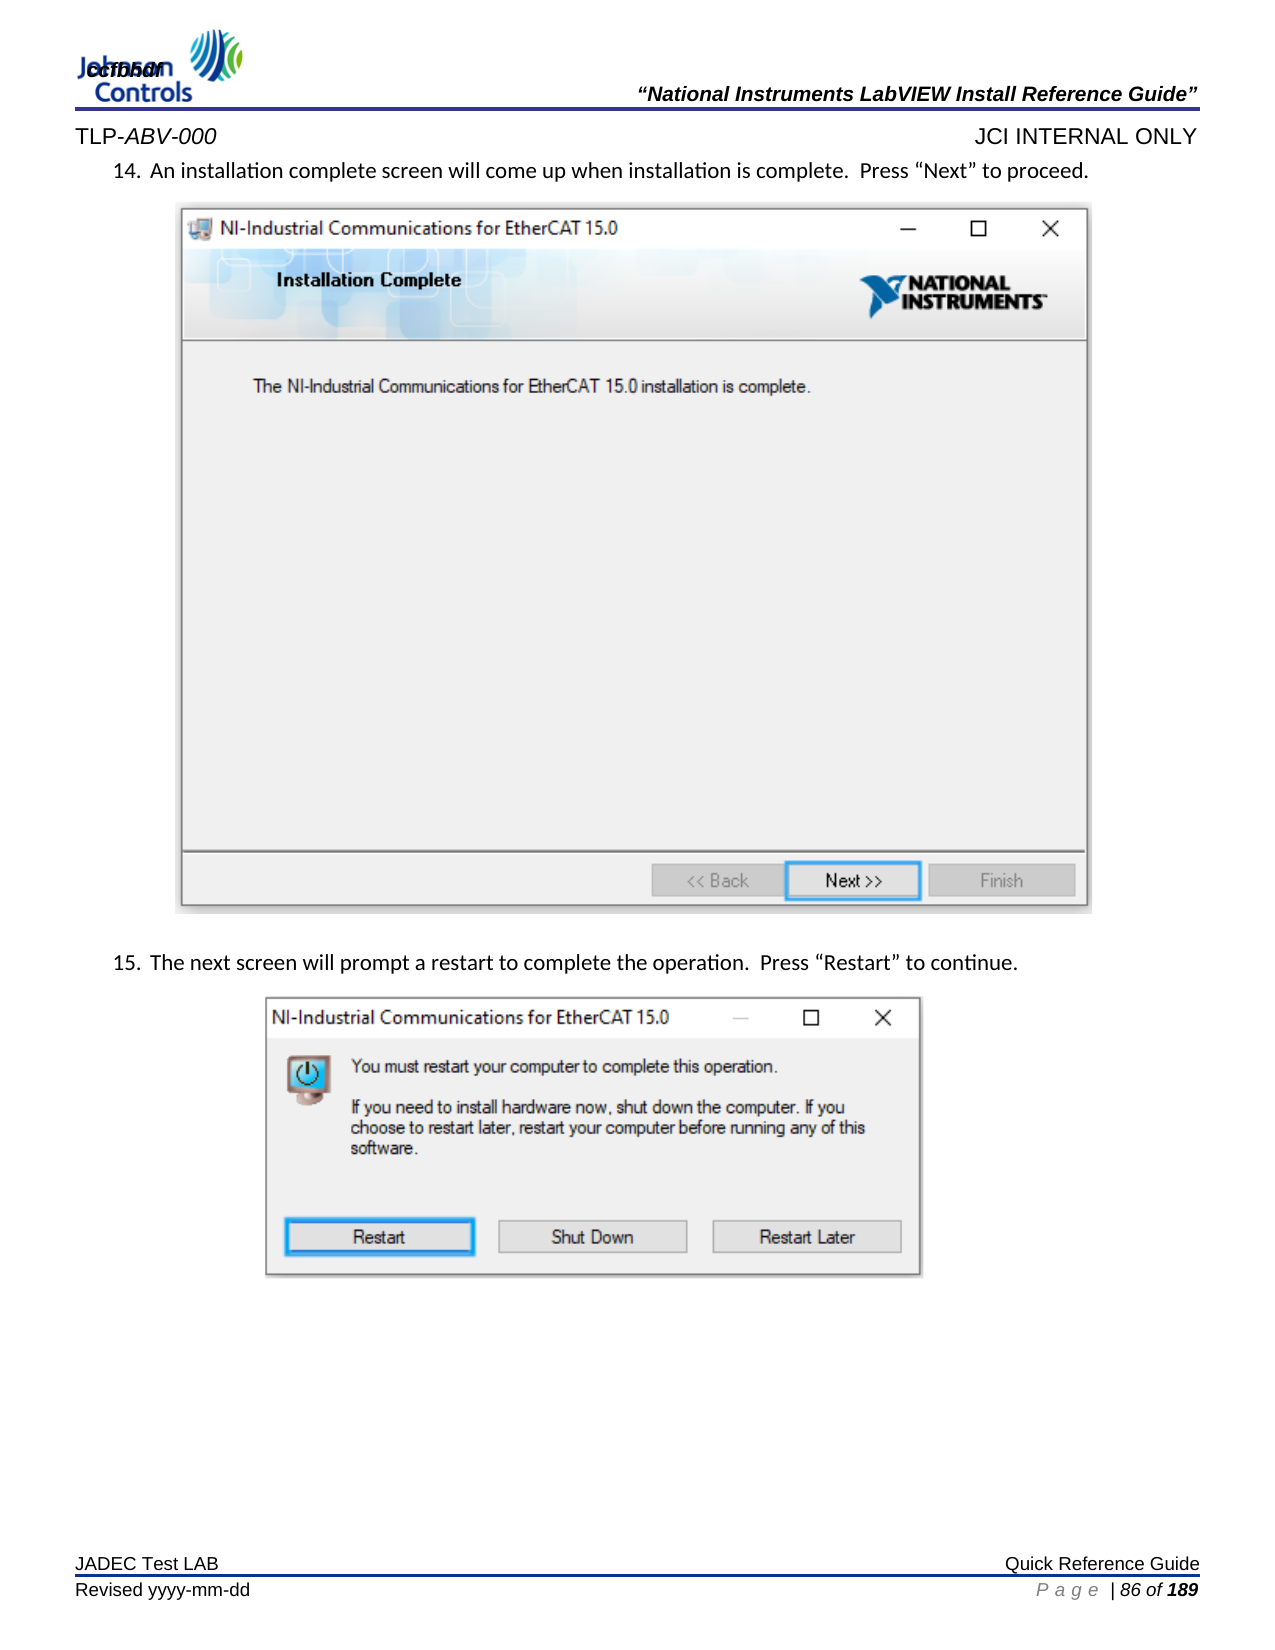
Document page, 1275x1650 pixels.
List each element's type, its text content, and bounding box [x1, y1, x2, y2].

list An installation complete screen will come up when installation is complete. Press “Next” to proceed. [112, 156, 1200, 184]
picture [264, 996, 924, 1280]
list The next screen will prompt a restart to complete the operation. Press “Restart” to continue. [112, 948, 1200, 976]
picture [175, 199, 1093, 914]
picture [76, 26, 246, 105]
